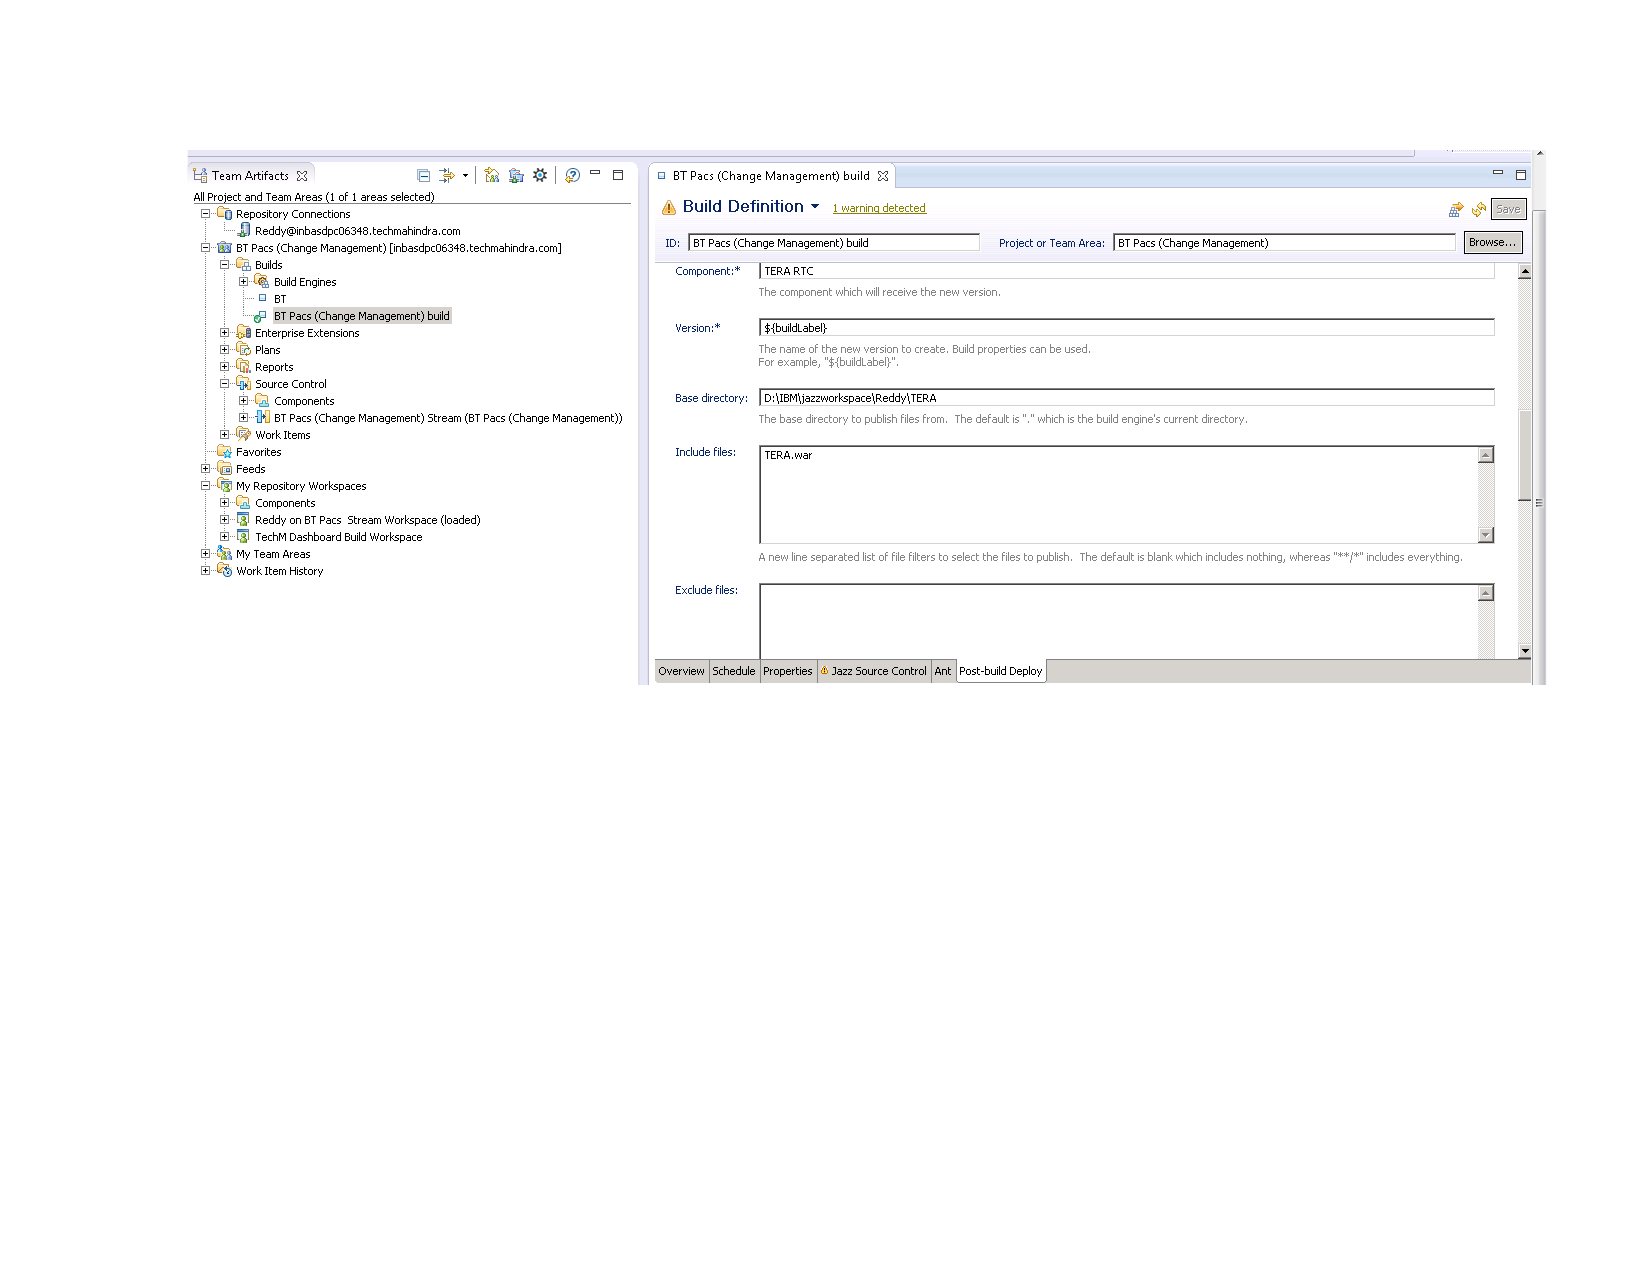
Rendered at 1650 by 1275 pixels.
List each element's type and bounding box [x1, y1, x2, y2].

picture [187, 150, 1547, 685]
